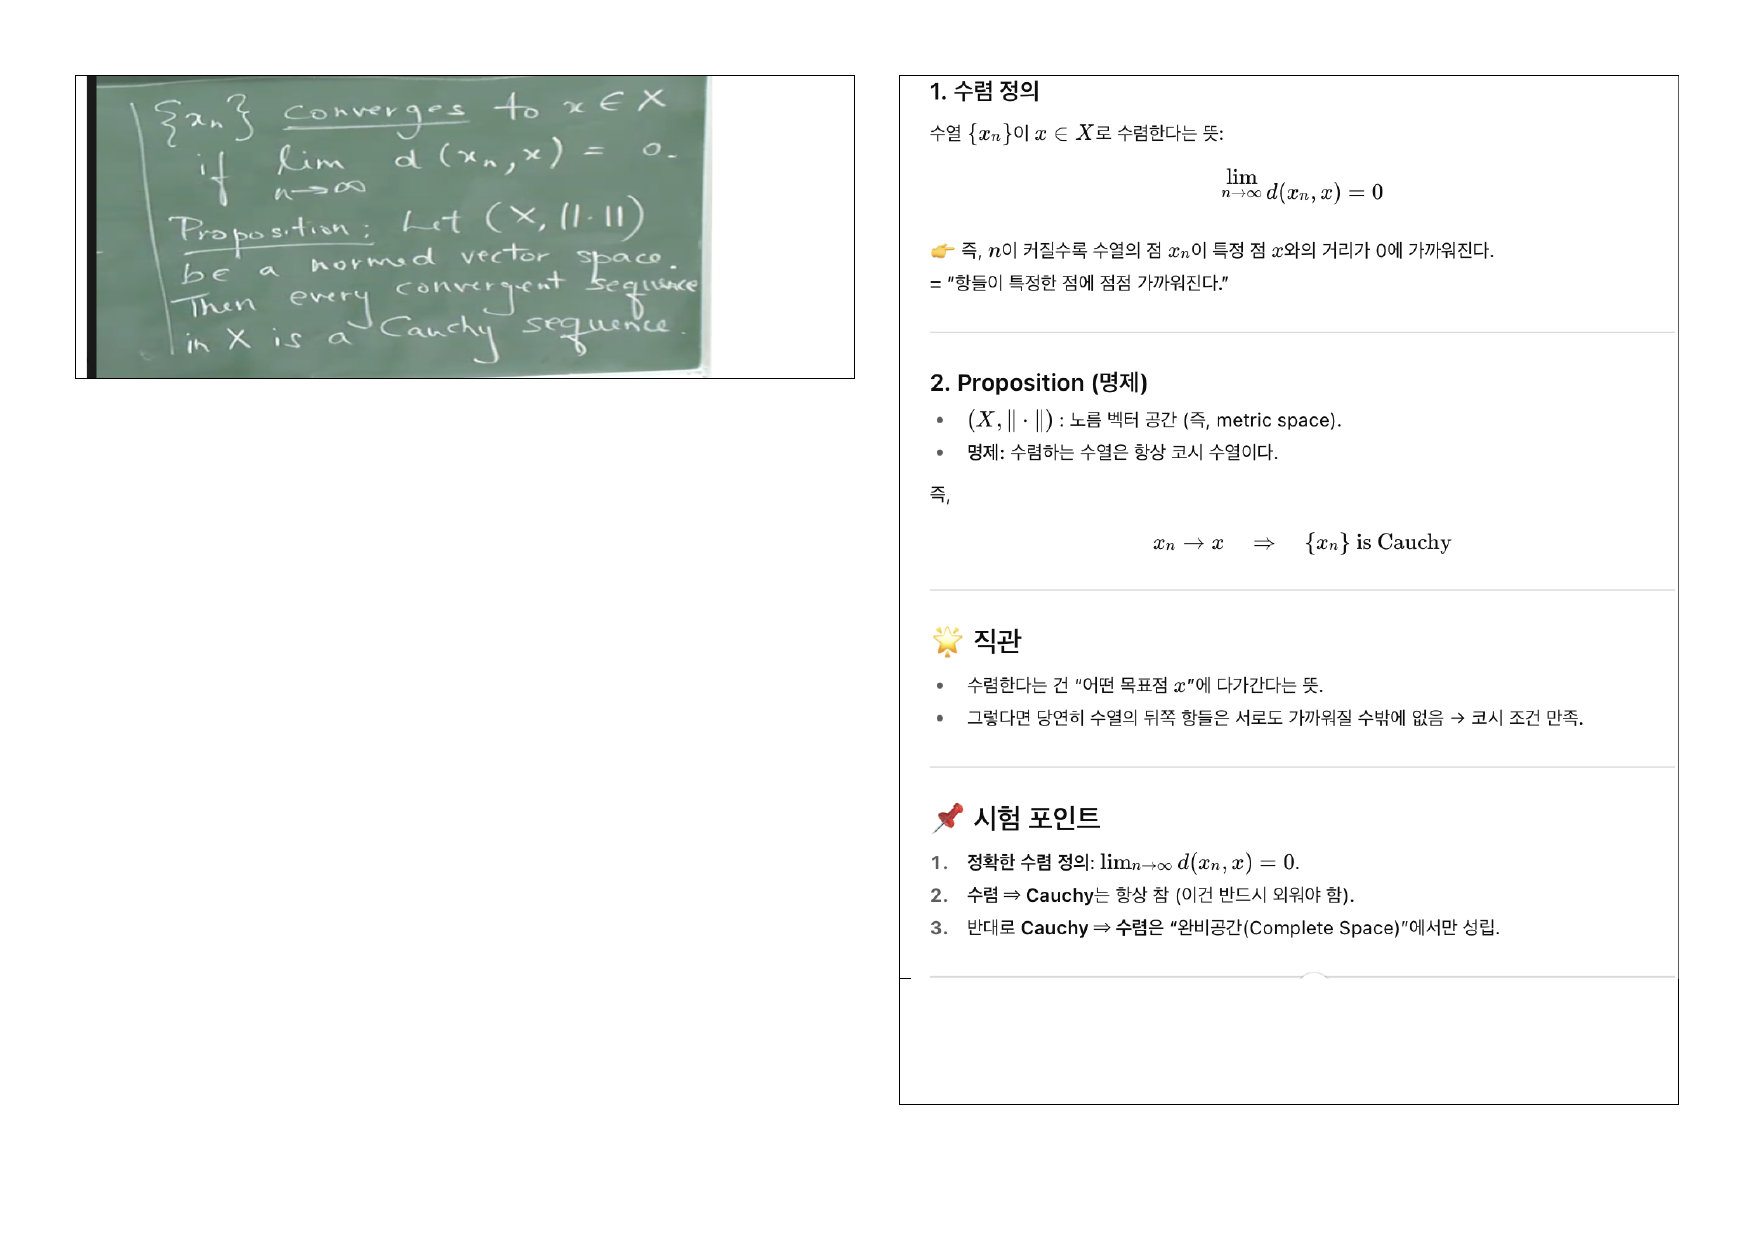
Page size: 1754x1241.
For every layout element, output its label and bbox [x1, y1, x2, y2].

table_cell [76, 76, 86, 377]
table_cell [900, 979, 1678, 1104]
table_cell [900, 76, 911, 978]
table_cell [713, 76, 854, 377]
picture [911, 76, 1679, 979]
picture [86, 76, 713, 378]
